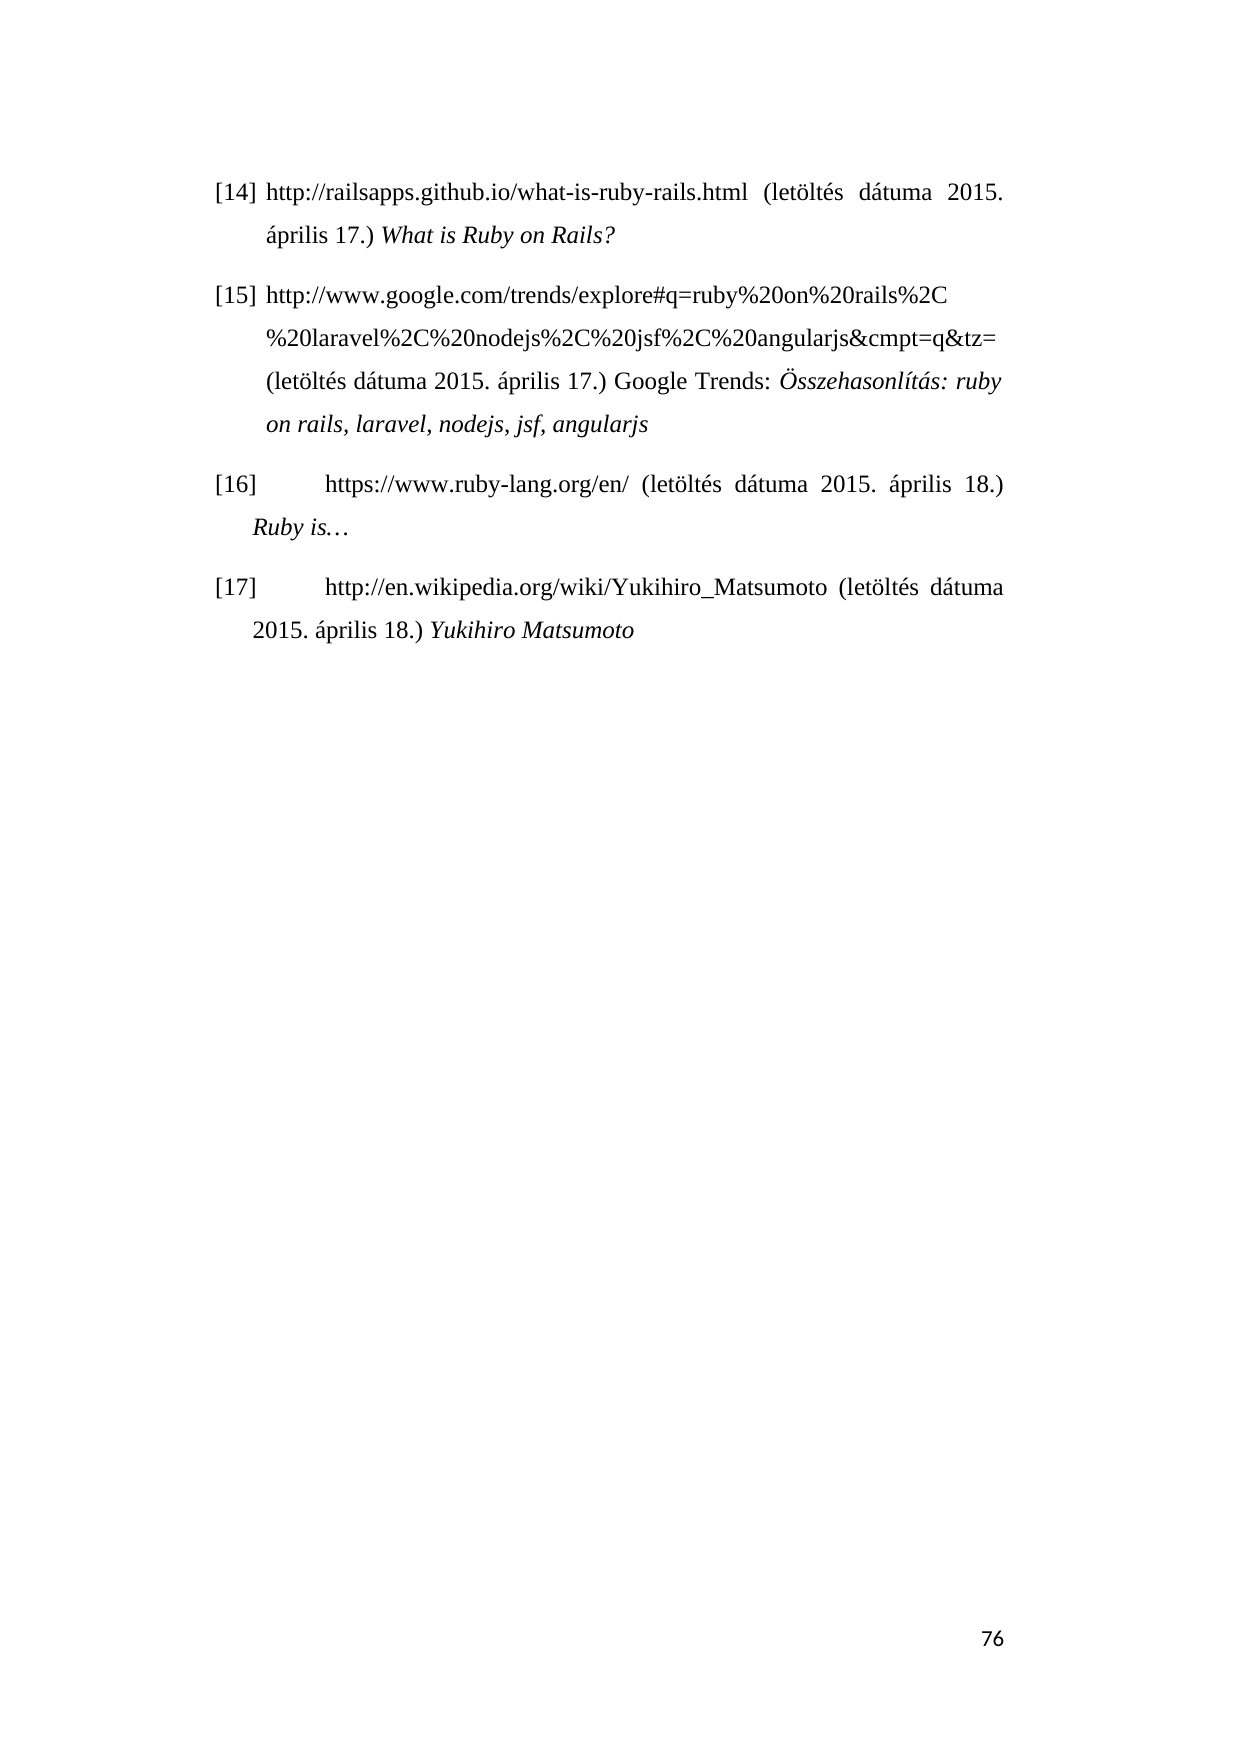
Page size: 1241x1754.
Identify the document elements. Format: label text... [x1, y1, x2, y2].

list http://railsapps.github.io/what-is-ruby-rails.html (letöltés dátuma 2015. április 17.) What is Ruby on Rails? [215, 177, 1004, 249]
list http://www.google.com/trends/explore#q=ruby%20on%20rails%2C%20laravel%2C%20nodejs%2C%20jsf%2C%20angularjs&cmpt=q&tz= (letöltés dátuma 2015. április 17.) Google Trends: Összehasonlítás: ruby on rails, laravel, nodejs, jsf, angularjs [215, 280, 1004, 438]
list http://en.wikipedia.org/wiki/Yukihiro_Matsumoto (letöltés dátuma 2015. április 18.) Yukihiro Matsumoto [215, 572, 1004, 644]
list https://www.ruby-lang.org/en/ (letöltés dátuma 2015. április 18.) Ruby is… [215, 469, 1004, 541]
